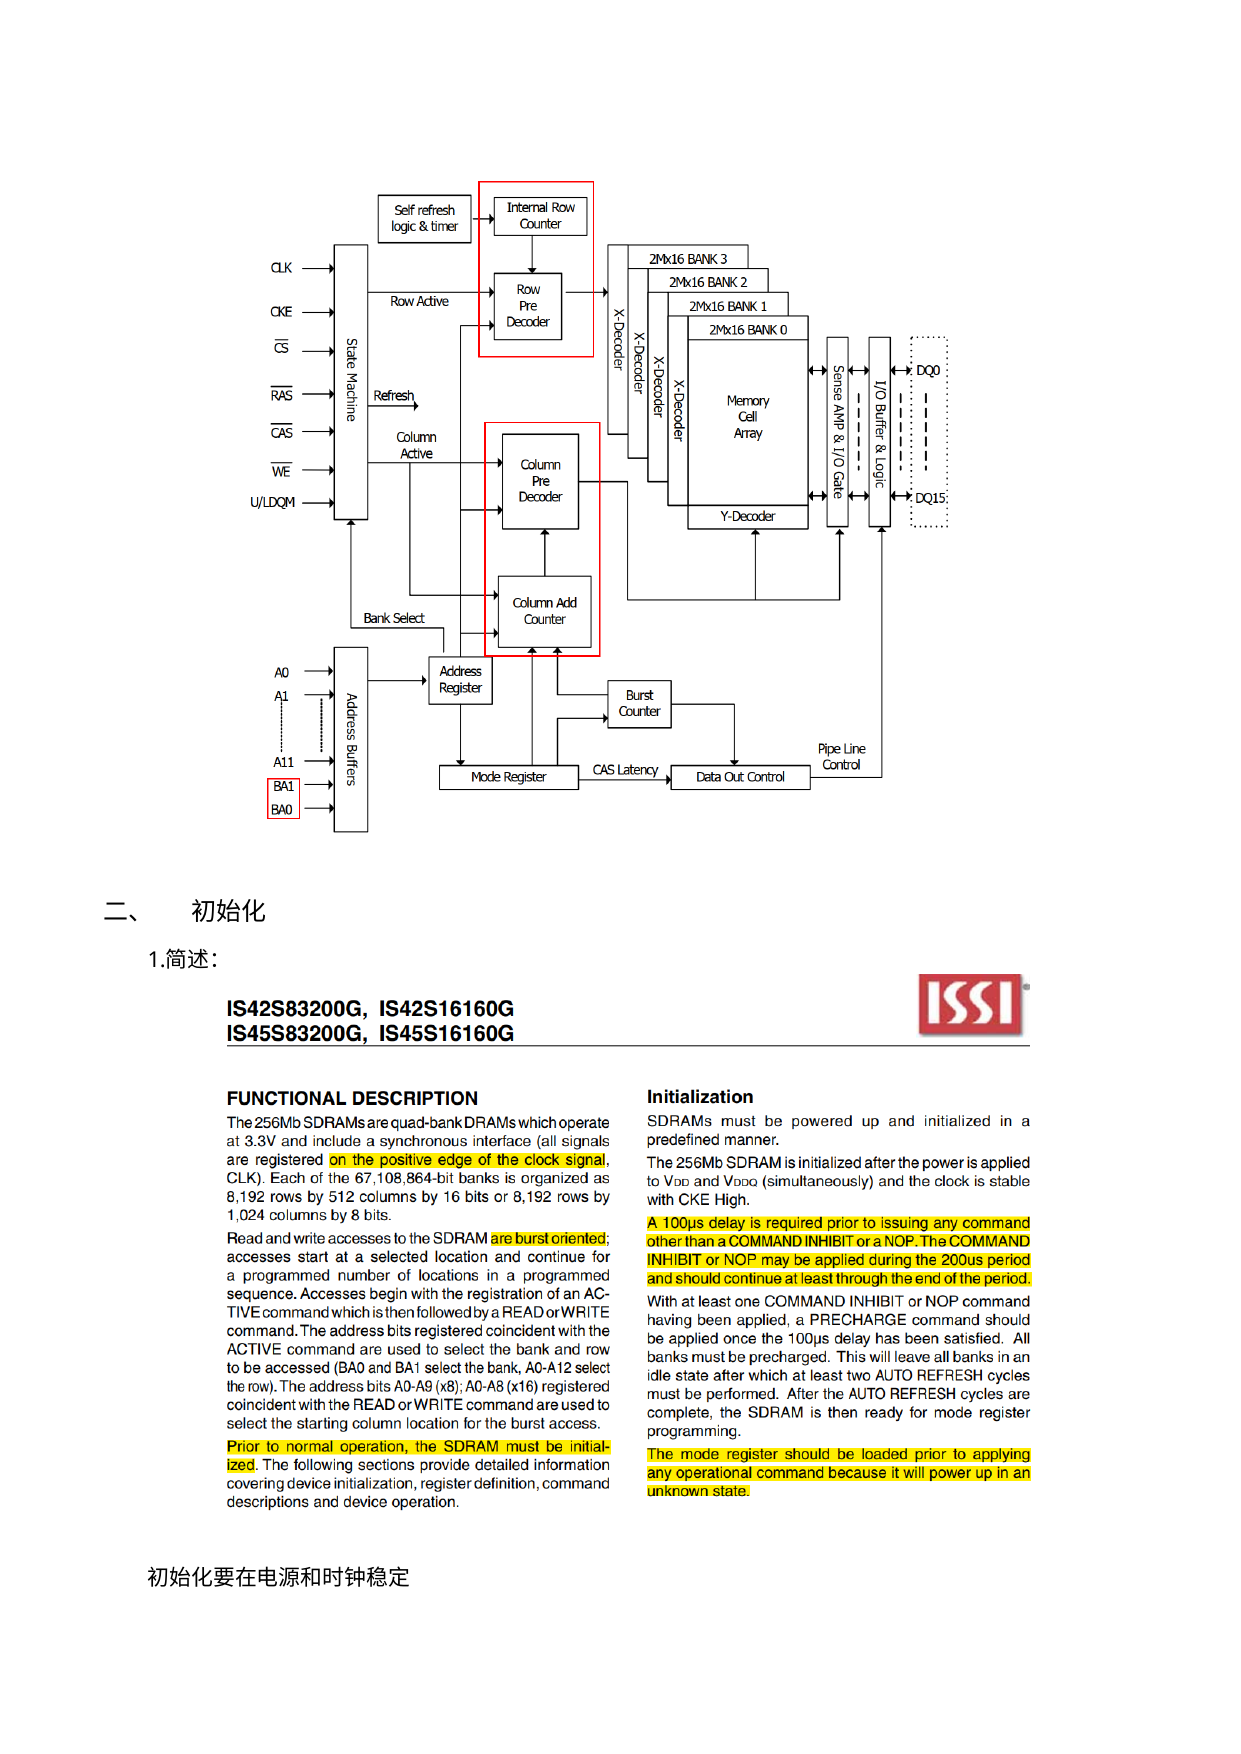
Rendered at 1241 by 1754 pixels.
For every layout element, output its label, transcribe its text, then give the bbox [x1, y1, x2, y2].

list 初始化 [103, 877, 1137, 942]
picture [201, 162, 1011, 847]
picture [187, 974, 1053, 1529]
list 1.简述： [147, 942, 1137, 974]
list 初始化要在电源和时钟稳定 [103, 1559, 1137, 1592]
